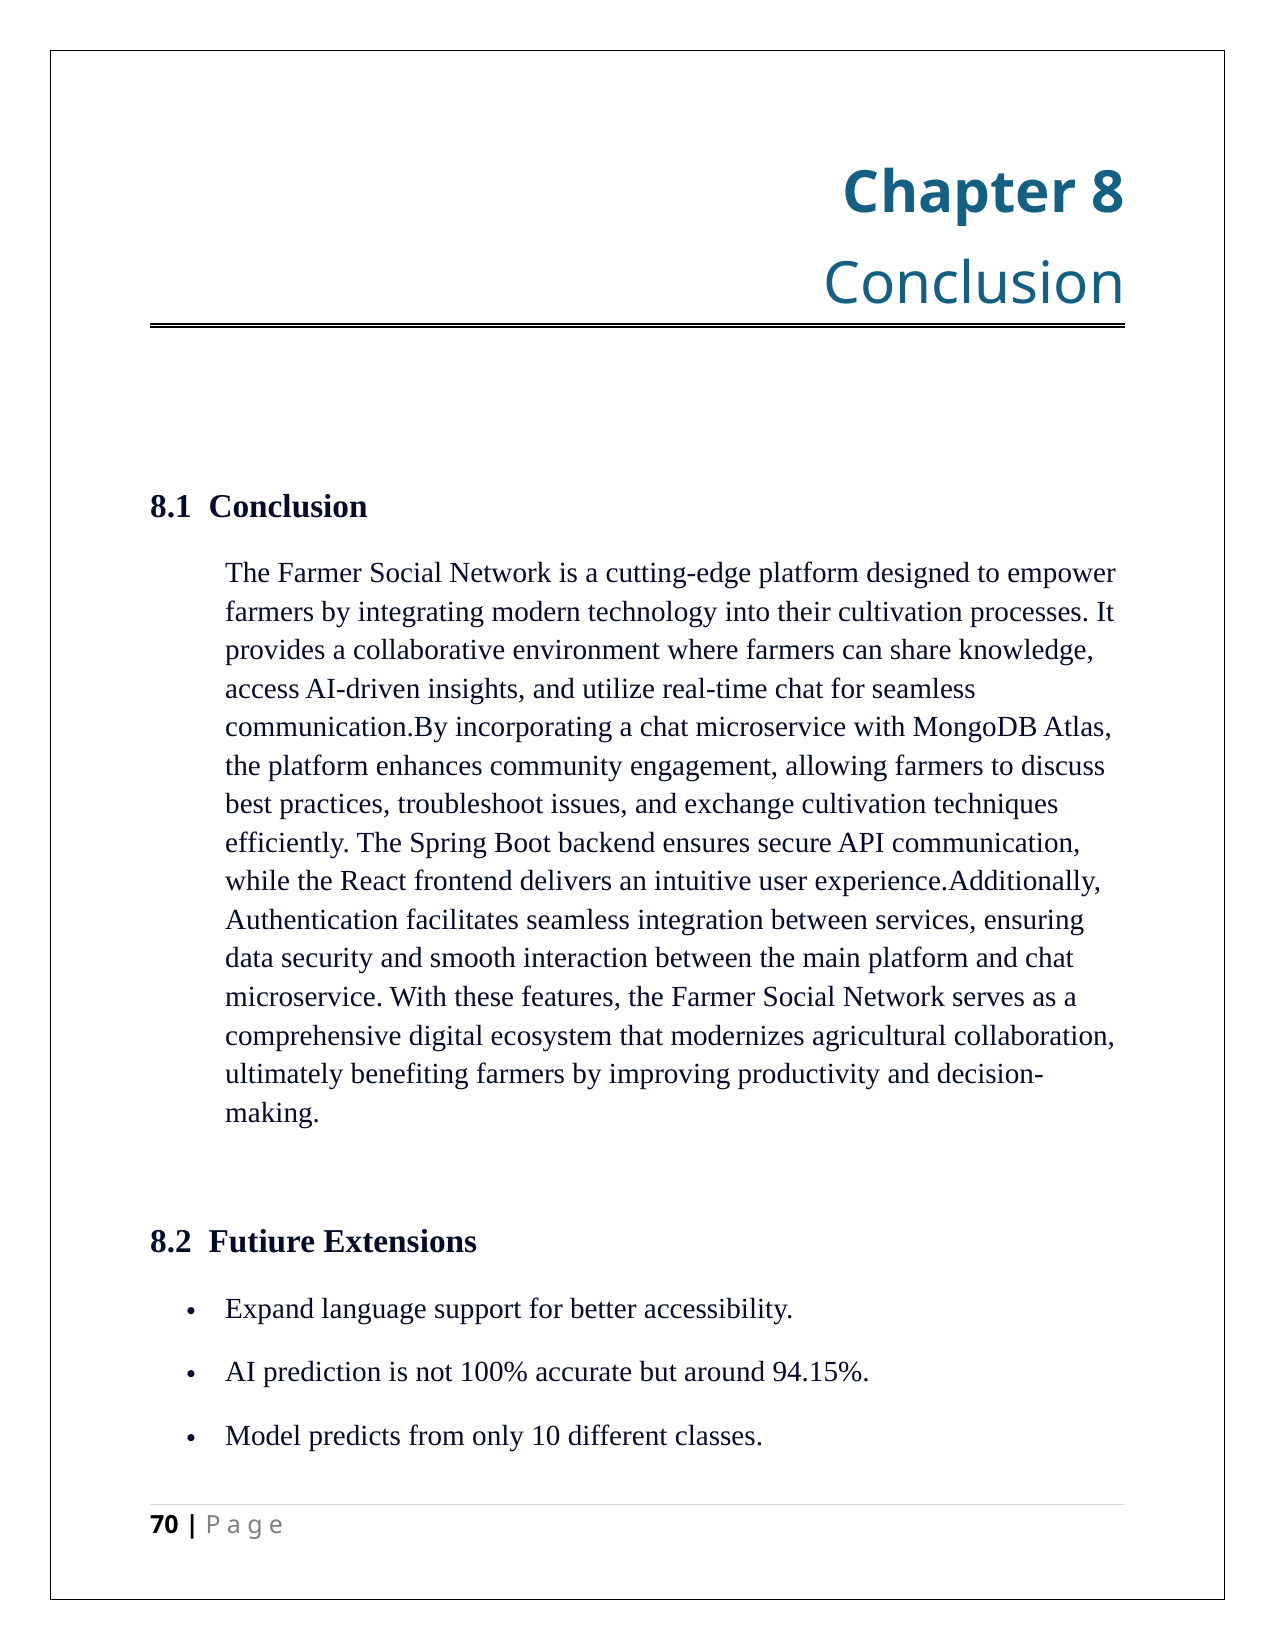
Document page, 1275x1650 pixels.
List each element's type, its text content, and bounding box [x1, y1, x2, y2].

list AI prediction is not 100% accurate but around 94.15%. [187, 1354, 1125, 1388]
text 8.2 Futiure Extensions [150, 1222, 1125, 1260]
list Model predicts from only 10 different classes. [187, 1418, 1125, 1451]
list Expand language support for better accessibility. [187, 1291, 1125, 1324]
subtitle Chapter 8 [150, 150, 1125, 229]
text 8.1 Conclusion [150, 486, 1125, 524]
text The Farmer Social Network is a cutting-edge platform designed to empower farmers by integrating modern technology into their cultivation processes. It provides a collaborative environment where farmers can share knowledge, access AI-driven insights, and utilize real-time chat for seamless communication.By incorporating a chat microservice with MongoDB Atlas, the platform enhances community engagement, allowing farmers to discuss best practices, troubleshoot issues, and exchange cultivation techniques efficiently. The Spring Boot backend ensures secure API communication, while the React frontend delivers an intuitive user experience.Additionally, Authentication facilitates seamless integration between services, ensuring data security and smooth interaction between the main platform and chat microservice. With these features, the Farmer Social Network serves as a comprehensive digital ecosystem that modernizes agricultural collaboration, ultimately benefiting farmers by improving productivity and decision-making. [225, 555, 1125, 1128]
subtitle Conclusion [150, 241, 1125, 323]
